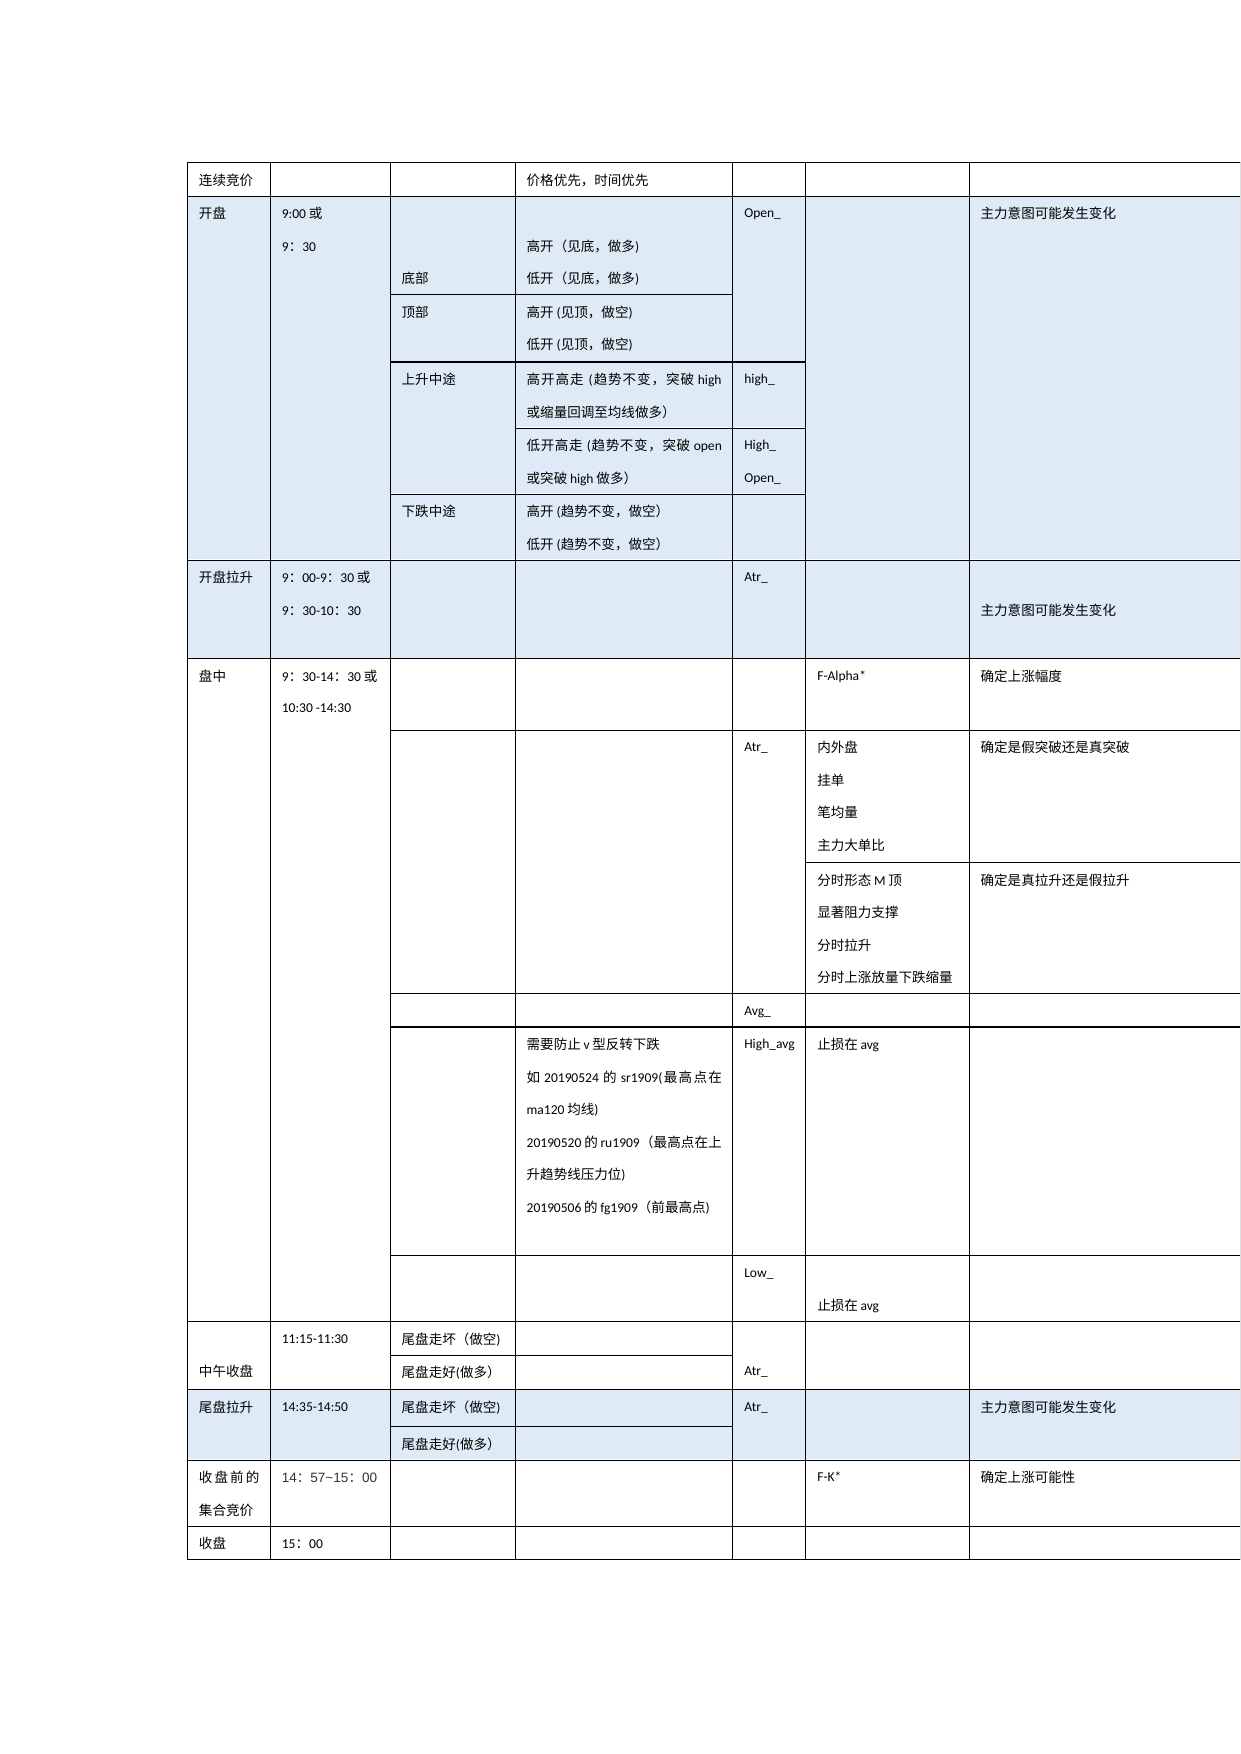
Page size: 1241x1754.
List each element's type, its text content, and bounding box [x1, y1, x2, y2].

table_cell 收盘 [188, 1527, 270, 1559]
table_cell [391, 561, 515, 658]
table_cell 高开 (见顶，做空) 低开 (见顶，做空) [516, 295, 732, 361]
table_cell [516, 1256, 732, 1321]
table_cell 尾盘走好(做多） [391, 1427, 515, 1459]
table_cell 尾盘拉升 [188, 1390, 270, 1459]
table_cell Open_ [733, 197, 805, 361]
table_cell [516, 561, 732, 658]
table_cell 确定上涨可能性 [970, 1461, 1240, 1526]
table_cell [970, 1256, 1240, 1321]
table_cell 11:15-11:30 [271, 1322, 390, 1389]
table_cell F-Alpha* [806, 659, 969, 729]
table_cell [391, 994, 515, 1026]
table_cell Atr_ [733, 561, 805, 658]
table_cell 分时形态M顶 显著阻力支撑 分时拉升 分时上涨放量下跌缩量 [806, 863, 969, 993]
table_cell 顶部 [391, 295, 515, 361]
table_cell 盘中 [188, 659, 270, 1321]
table_cell [806, 1390, 969, 1459]
table_cell high_ [733, 363, 805, 427]
table_cell 高开高走 (趋势不变，突破high或缩量回调至均线做多） [516, 363, 732, 427]
table_cell [516, 1390, 732, 1426]
table_cell [391, 659, 515, 729]
table_cell 9：00-9：30或 9：30-10：30 [271, 561, 390, 658]
table_cell [391, 1256, 515, 1321]
table_cell [806, 1527, 969, 1559]
table_cell [806, 163, 969, 196]
table_cell [516, 659, 732, 729]
table_cell 高开 (趋势不变，做空） 低开 (趋势不变，做空） [516, 495, 732, 559]
table_cell [733, 495, 805, 559]
table_cell 底部 [391, 197, 515, 294]
table_cell 止损在avg [806, 1256, 969, 1321]
table_cell [806, 197, 969, 559]
table_cell 确定是假突破还是真突破 [970, 731, 1240, 862]
table_cell 上升中途 [391, 363, 515, 493]
table_cell 主力意图可能发生变化 [970, 561, 1240, 658]
table_cell [391, 731, 515, 993]
table_cell [391, 1461, 515, 1526]
table_cell 内外盘 挂单 笔均量 主力大单比 [806, 731, 969, 862]
table_cell [271, 163, 390, 196]
table_cell High_ Open_ [733, 429, 805, 493]
table_cell 开盘拉升 [188, 561, 270, 658]
table_cell 中午收盘 [188, 1322, 270, 1389]
table_cell 主力意图可能发生变化 [970, 1390, 1240, 1459]
table_cell [806, 561, 969, 658]
table_cell 收盘前的集合竞价 [188, 1461, 270, 1526]
table_cell 9：30-14：30或 10:30 -14:30 [271, 659, 390, 1321]
table_cell 下跌中途 [391, 495, 515, 559]
table_cell [516, 1356, 732, 1389]
table_cell 9:00或 9：30 [271, 197, 390, 559]
table_cell [733, 659, 805, 729]
table_cell 尾盘走好(做多） [391, 1356, 515, 1389]
table_cell [516, 1461, 732, 1526]
table_cell [970, 1527, 1240, 1559]
table_cell [970, 994, 1240, 1026]
table_cell [516, 731, 732, 993]
table_cell 确定上涨幅度 [970, 659, 1240, 729]
table_cell 需要防止v型反转下跌 如20190524的sr1909(最高点在ma120均线) 20190520的ru1909（最高点在上升趋势线压力位) 20190506的fg1909（前最高点) [516, 1028, 732, 1255]
table_cell Atr_ [733, 1390, 805, 1459]
table_cell F-K* [806, 1461, 969, 1526]
table_cell [806, 1322, 969, 1389]
table_cell Atr_ [733, 731, 805, 993]
table_cell [516, 994, 732, 1026]
table_cell [391, 1527, 515, 1559]
table_cell 15：00 [271, 1527, 390, 1559]
table_cell 主力意图可能发生变化 [970, 197, 1240, 559]
table_cell 14:35-14:50 [271, 1390, 390, 1459]
table_cell [733, 163, 805, 196]
table_cell [516, 1527, 732, 1559]
table_cell 14：57~15：00 [271, 1461, 390, 1526]
table_cell 开盘 [188, 197, 270, 559]
table_cell [733, 1461, 805, 1526]
table_cell [970, 163, 1240, 196]
table_cell [970, 1322, 1240, 1389]
table_cell [733, 1527, 805, 1559]
table_cell Low_ [733, 1256, 805, 1321]
table_cell [391, 1028, 515, 1255]
table_cell 价格优先，时间优先 [516, 163, 732, 196]
table_cell [391, 163, 515, 196]
table_cell [806, 994, 969, 1026]
table_cell Avg_ [733, 994, 805, 1026]
table_cell 高开（见底，做多) 低开（见底，做多) [516, 197, 732, 294]
table_cell 尾盘走坏（做空) [391, 1322, 515, 1354]
table_cell [516, 1322, 732, 1354]
table_cell 止损在avg [806, 1028, 969, 1255]
table_cell [970, 1028, 1240, 1255]
table_cell 尾盘走坏（做空) [391, 1390, 515, 1426]
table_cell 低开高走 (趋势不变，突破open或突破high做多） [516, 429, 732, 493]
table_cell Atr_ [733, 1322, 805, 1389]
table_cell [516, 1427, 732, 1459]
table_cell 确定是真拉升还是假拉升 [970, 863, 1240, 993]
table_cell High_avg [733, 1028, 805, 1255]
table_cell 连续竞价 [188, 163, 270, 196]
